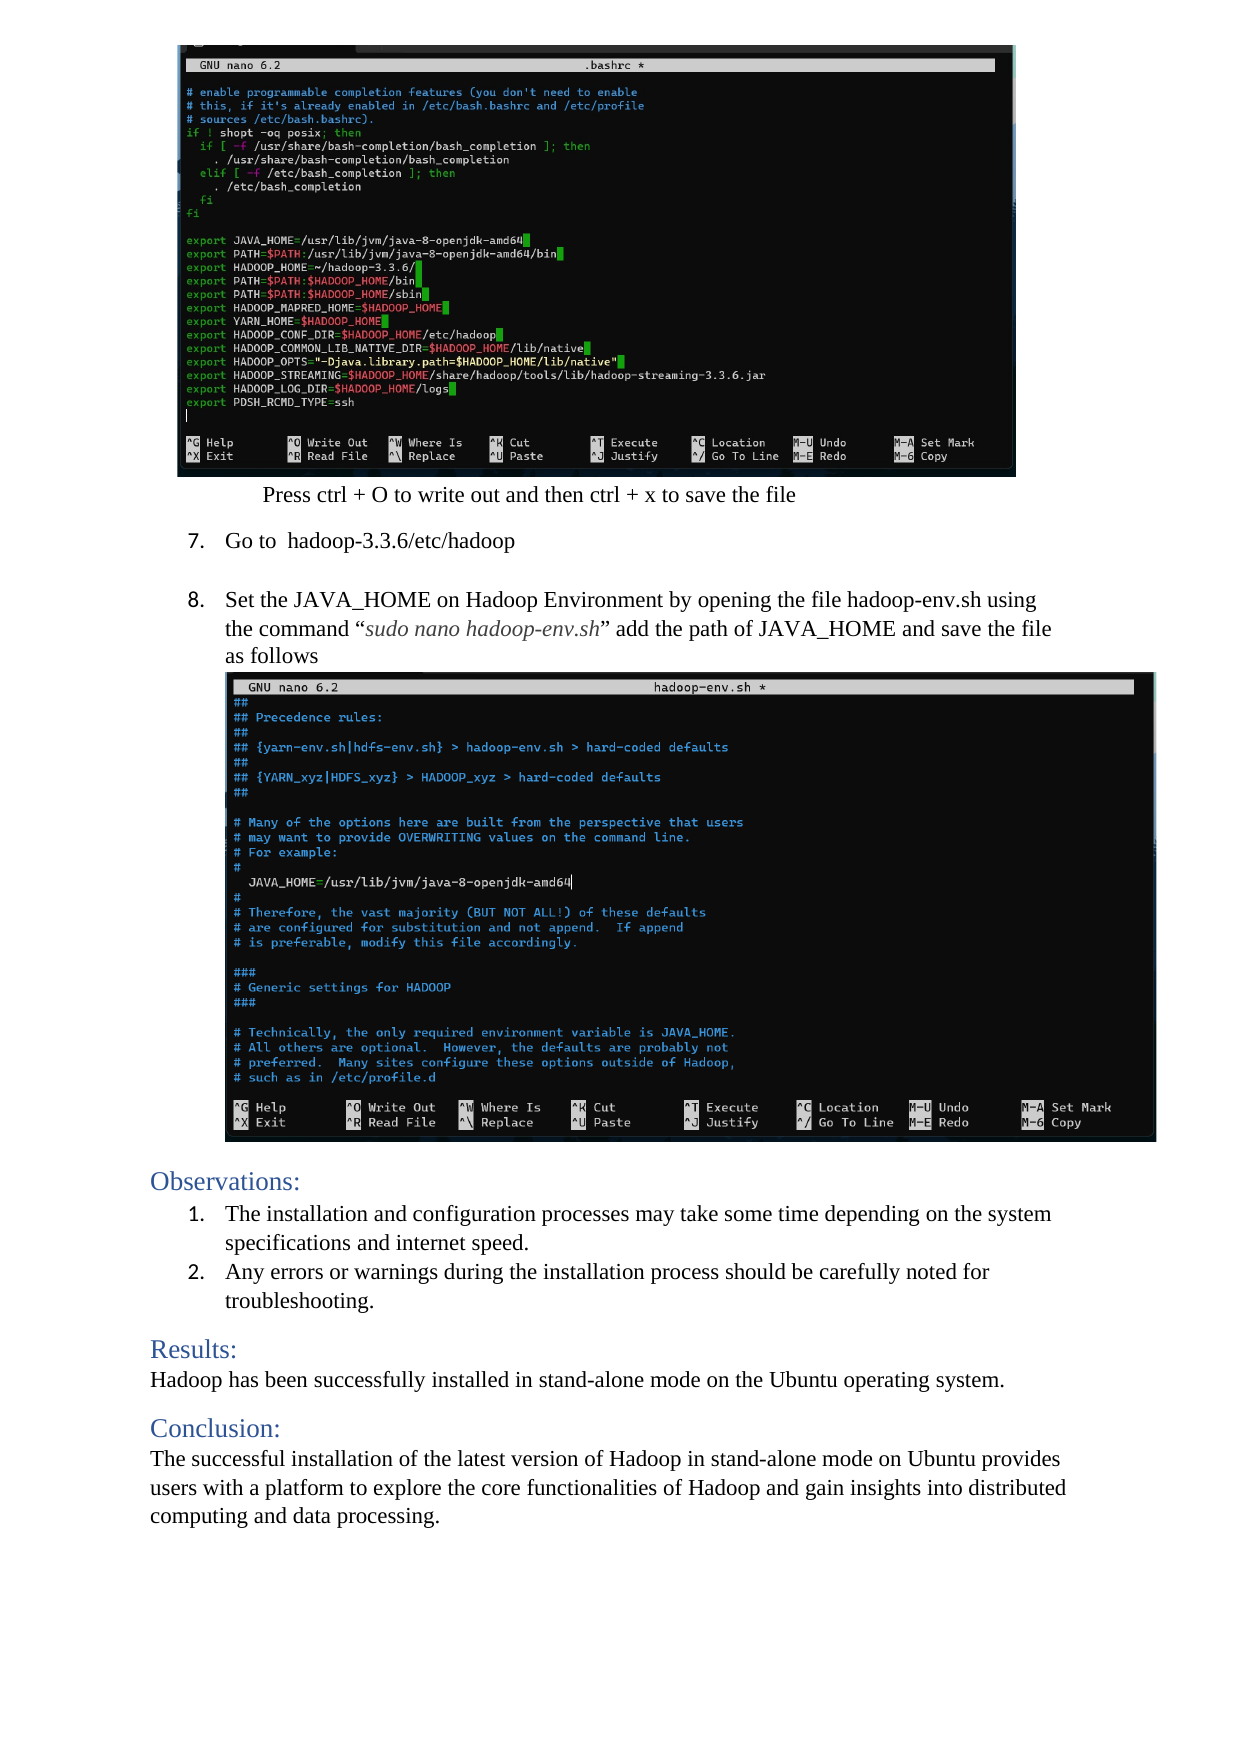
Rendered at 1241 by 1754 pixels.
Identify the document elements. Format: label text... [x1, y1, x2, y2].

text Press ctrl + O to write out and then ctrl + x to save the file [262, 481, 1213, 508]
text The successful installation of the latest version of Hadoop in stand-alone mode on Ubuntu provides users with a platform to explore the core functionalities of Hadoop and gain insights into distributed computing and data processing. [150, 1445, 1084, 1528]
list Any errors or warnings during the installation process should be carefully noted for troubleshooting. [187, 1257, 998, 1314]
list Set the JAVA_HOME on Hadoop Environment by opening the file hadoop-env.sh using the command “sudo nano hadoop-env.sh” add the path of JAVA_HOME and save the file as follows [187, 585, 1062, 669]
list Go to hadoop-3.3.6/etc/hadoop [187, 527, 1213, 554]
picture [225, 672, 1157, 1142]
subtitle Results: [150, 1333, 1213, 1364]
subtitle Observations: [150, 1165, 1213, 1197]
text Hadoop has been successfully installed in stand-alone mode on the Ubuntu operating system. [150, 1366, 1213, 1393]
list The installation and configuration processes may take some time depending on the system specifications and internet speed. [187, 1199, 1070, 1255]
subtitle Conclusion: [150, 1412, 1213, 1443]
picture [177, 45, 1016, 477]
